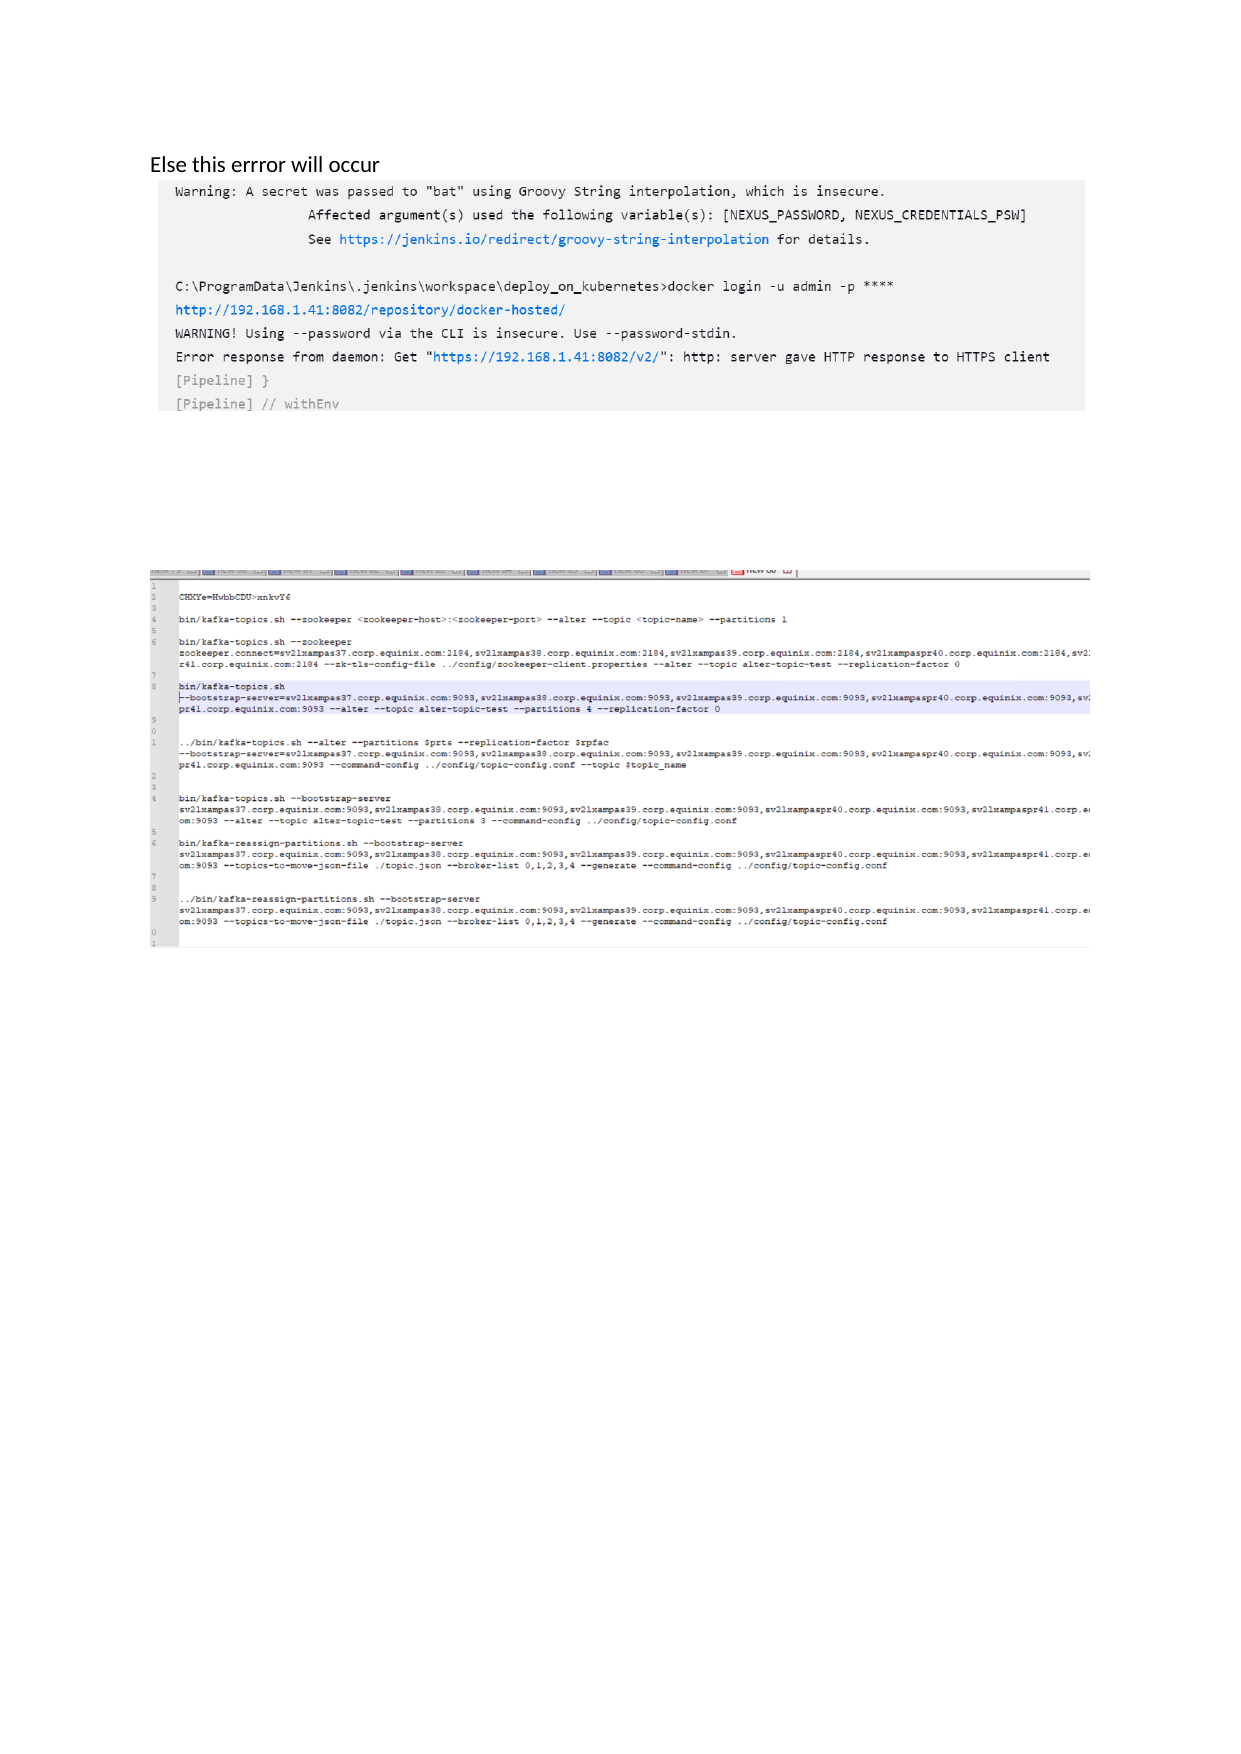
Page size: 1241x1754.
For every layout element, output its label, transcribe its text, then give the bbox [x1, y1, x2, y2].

text Else this errror will occur [150, 150, 1090, 180]
picture [150, 180, 1091, 411]
picture [150, 570, 1091, 948]
